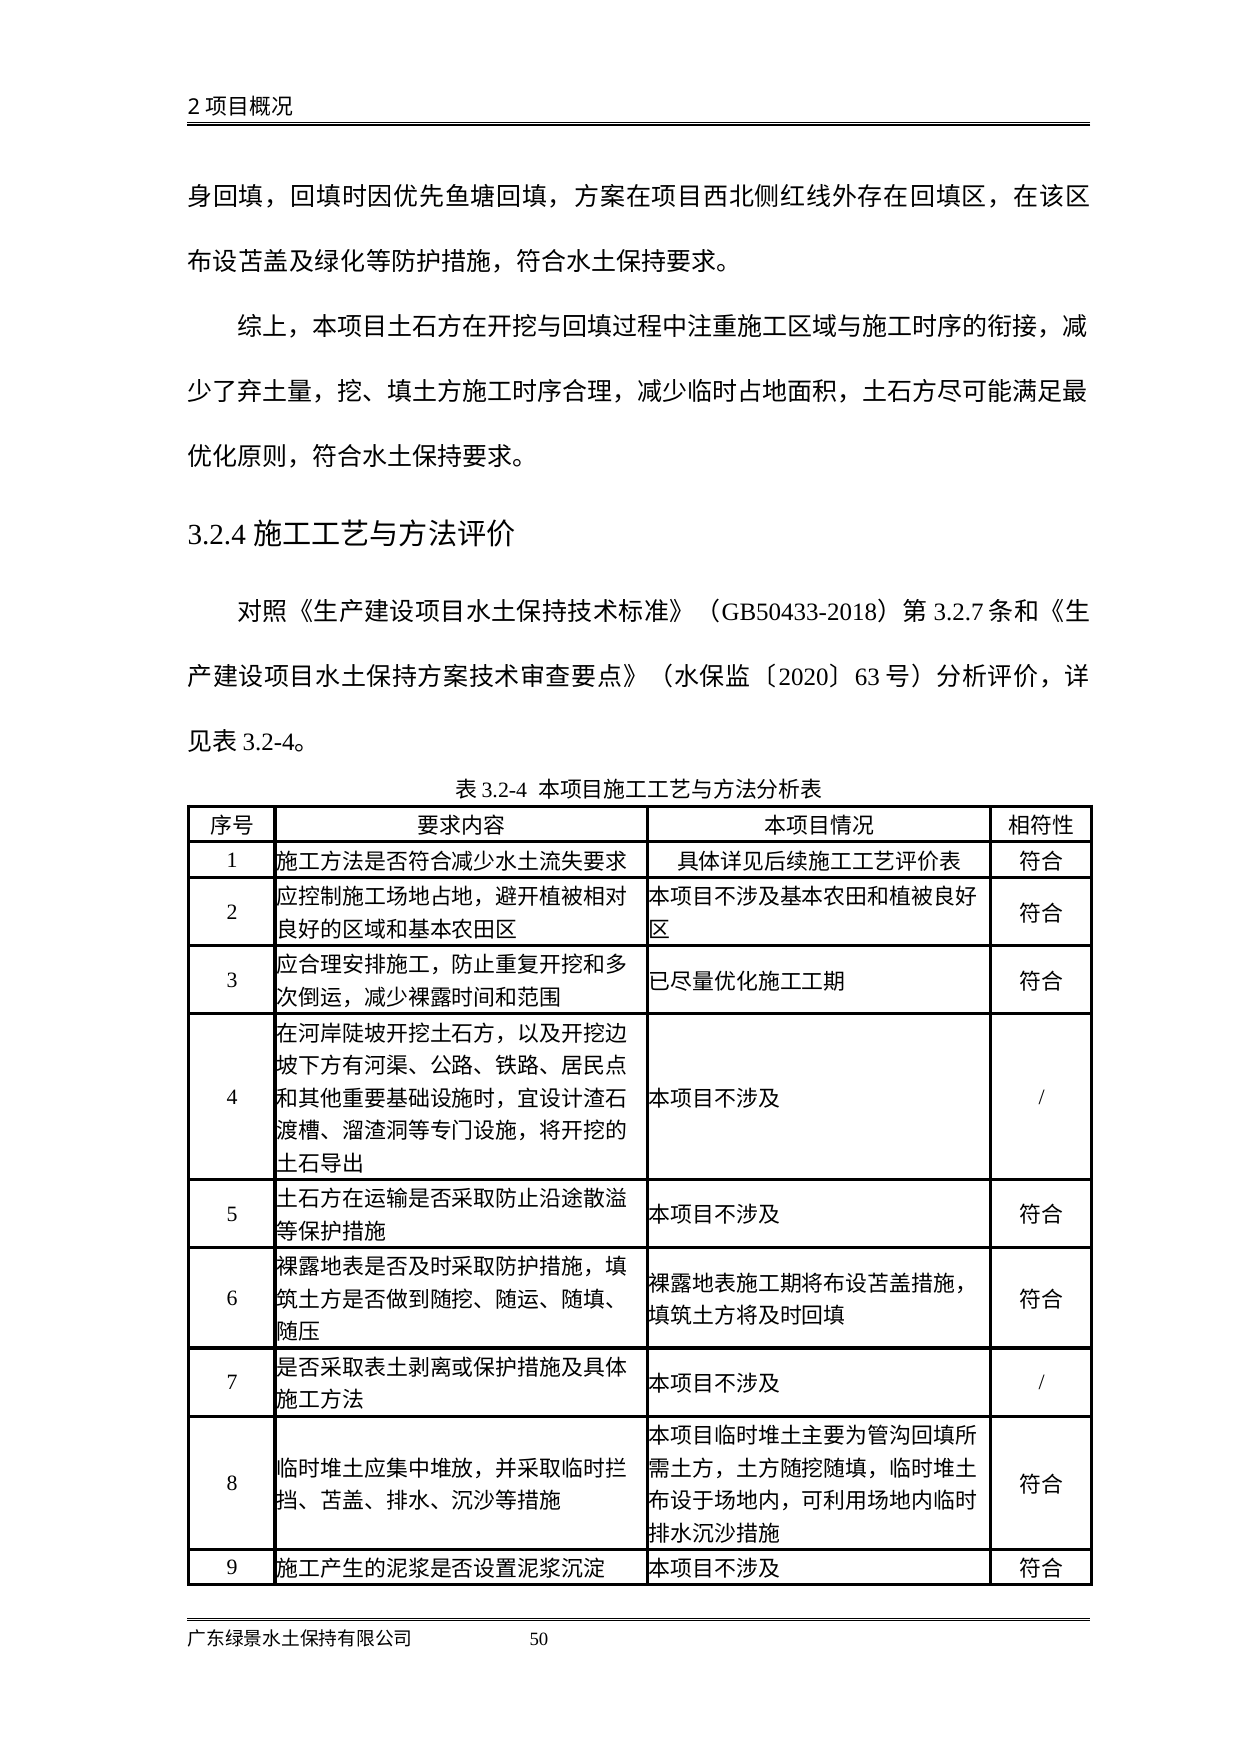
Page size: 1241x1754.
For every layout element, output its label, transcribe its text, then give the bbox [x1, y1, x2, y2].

table_cell 施工产生的泥浆是否设置泥浆沉淀池，泥浆沉淀后的处置是否明确 [277, 1551, 646, 1583]
table_cell 本项目不涉及 [649, 1551, 989, 1583]
table_cell 符合 [992, 843, 1090, 876]
table_cell 本项目不涉及 [649, 1015, 989, 1178]
table_cell 本项目不涉及基本农田和植被良好区 [649, 879, 989, 944]
table_cell 3 [190, 947, 273, 1012]
table_cell 符合 [992, 879, 1090, 944]
text 对照《生产建设项目水土保持技术标准》（GB50433-2018）第3.2.7条和《生产建设项目水土保持方案技术审查要点》（水保监〔2020〕63号）分析评价，详见表3.2-4。 [187, 577, 1090, 772]
table_cell 2 [190, 879, 273, 944]
table_cell 裸露地表施工期将布设苫盖措施，填筑土方将及时回填 [649, 1249, 989, 1346]
table_cell 土石方在运输是否采取防止沿途散溢等保护措施 [277, 1181, 646, 1246]
text 表3.2-4 本项目施工工艺与方法分析表 [187, 772, 1090, 804]
table_cell 是否采取表土剥离或保护措施及具体施工方法 [277, 1350, 646, 1414]
table_header 序号 [190, 808, 273, 840]
table_cell 应合理安排施工，防止重复开挖和多次倒运，减少裸露时间和范围 [277, 947, 646, 1012]
table_cell / [992, 1015, 1090, 1178]
table_cell 6 [190, 1249, 273, 1346]
table_cell 裸露地表是否及时采取防护措施，填筑土方是否做到随挖、随运、随填、随压 [277, 1249, 646, 1346]
table_cell 1 [190, 843, 273, 876]
table_cell 符合 [992, 947, 1090, 1012]
table_cell 本项目不涉及 [649, 1181, 989, 1246]
table_header 本项目情况 [649, 808, 989, 840]
table_cell 本项目临时堆土主要为管沟回填所需土方，土方随挖随填，临时堆土布设于场地内，可利用场地内临时排水沉沙措施 [649, 1418, 989, 1548]
table_cell 具体详见后续施工工艺评价表 [649, 843, 989, 876]
table_cell 临时堆土应集中堆放，并采取临时拦挡、苫盖、排水、沉沙等措施 [277, 1418, 646, 1548]
subtitle 3.2.4 施工工艺与方法评价 [187, 499, 1090, 564]
text 综上，本项目土石方在开挖与回填过程中注重施工区域与施工时序的衔接，减少了弃土量，挖、填土方施工时序合理，减少临时占地面积，土石方尽可能满足最优化原则，符合水土保持要求。 [187, 292, 1090, 487]
table_header 要求内容 [277, 808, 646, 840]
table_header 相符性 [992, 808, 1090, 840]
table_cell 施工方法是否符合减少水土流失要求 [277, 843, 646, 876]
table_cell 应控制施工场地占地，避开植被相对良好的区域和基本农田区 [277, 879, 646, 944]
table_cell 4 [190, 1015, 273, 1178]
table_cell 已尽量优化施工工期 [649, 947, 989, 1012]
table_cell 符合 [992, 1181, 1090, 1246]
table_cell 9 [190, 1551, 273, 1583]
table_cell 符合 [992, 1249, 1090, 1346]
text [187, 162, 1090, 292]
table_cell 5 [190, 1181, 273, 1246]
table_cell 在河岸陡坡开挖土石方，以及开挖边坡下方有河渠、公路、铁路、居民点和其他重要基础设施时，宜设计渣石渡槽、溜渣洞等专门设施，将开挖的土石导出 [277, 1015, 646, 1178]
table_cell 符合 [992, 1551, 1090, 1583]
table_cell / [992, 1350, 1090, 1414]
table_cell 符合 [992, 1418, 1090, 1548]
table_cell 7 [190, 1350, 273, 1414]
table_cell 本项目不涉及 [649, 1350, 989, 1414]
table_cell 8 [190, 1418, 273, 1548]
